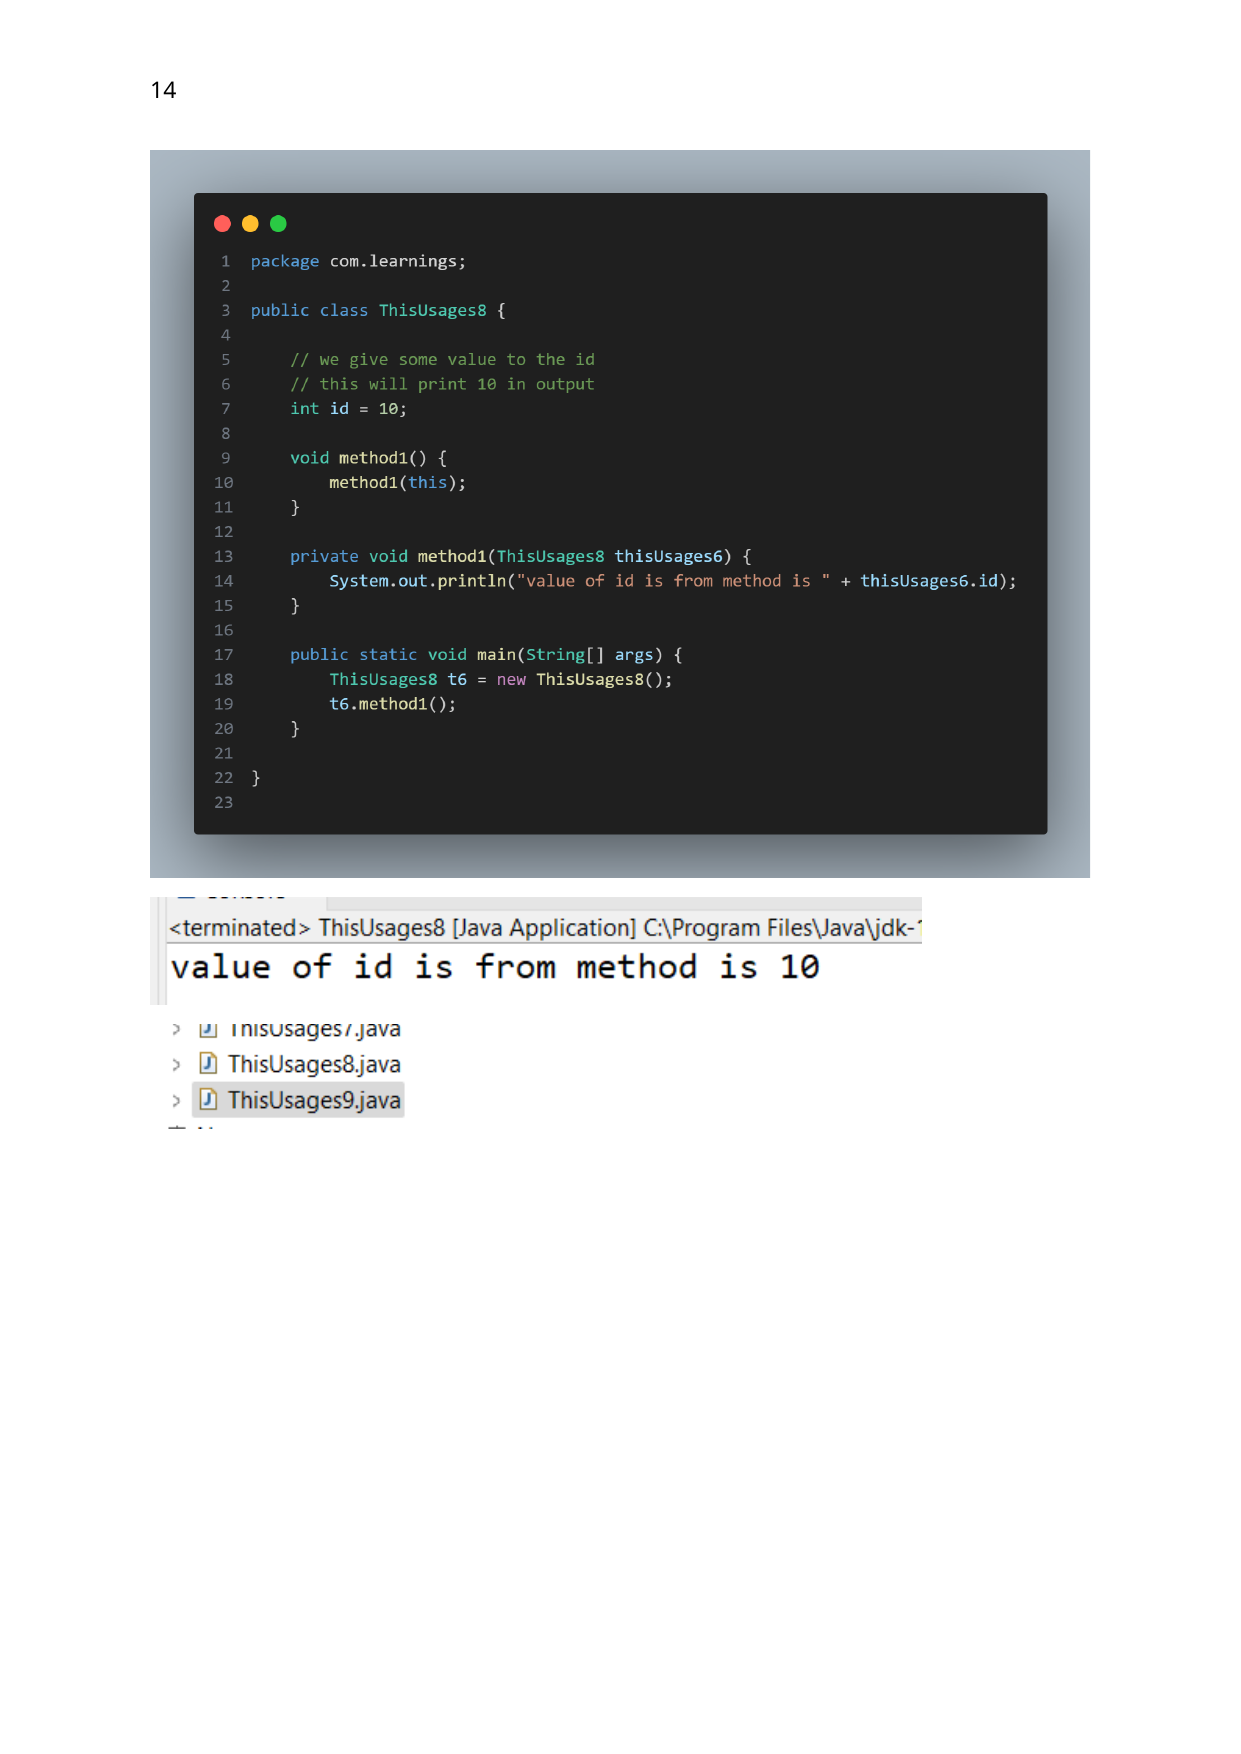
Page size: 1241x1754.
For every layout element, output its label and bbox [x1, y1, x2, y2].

picture [150, 1024, 433, 1129]
picture [150, 897, 922, 1005]
picture [150, 150, 1091, 878]
